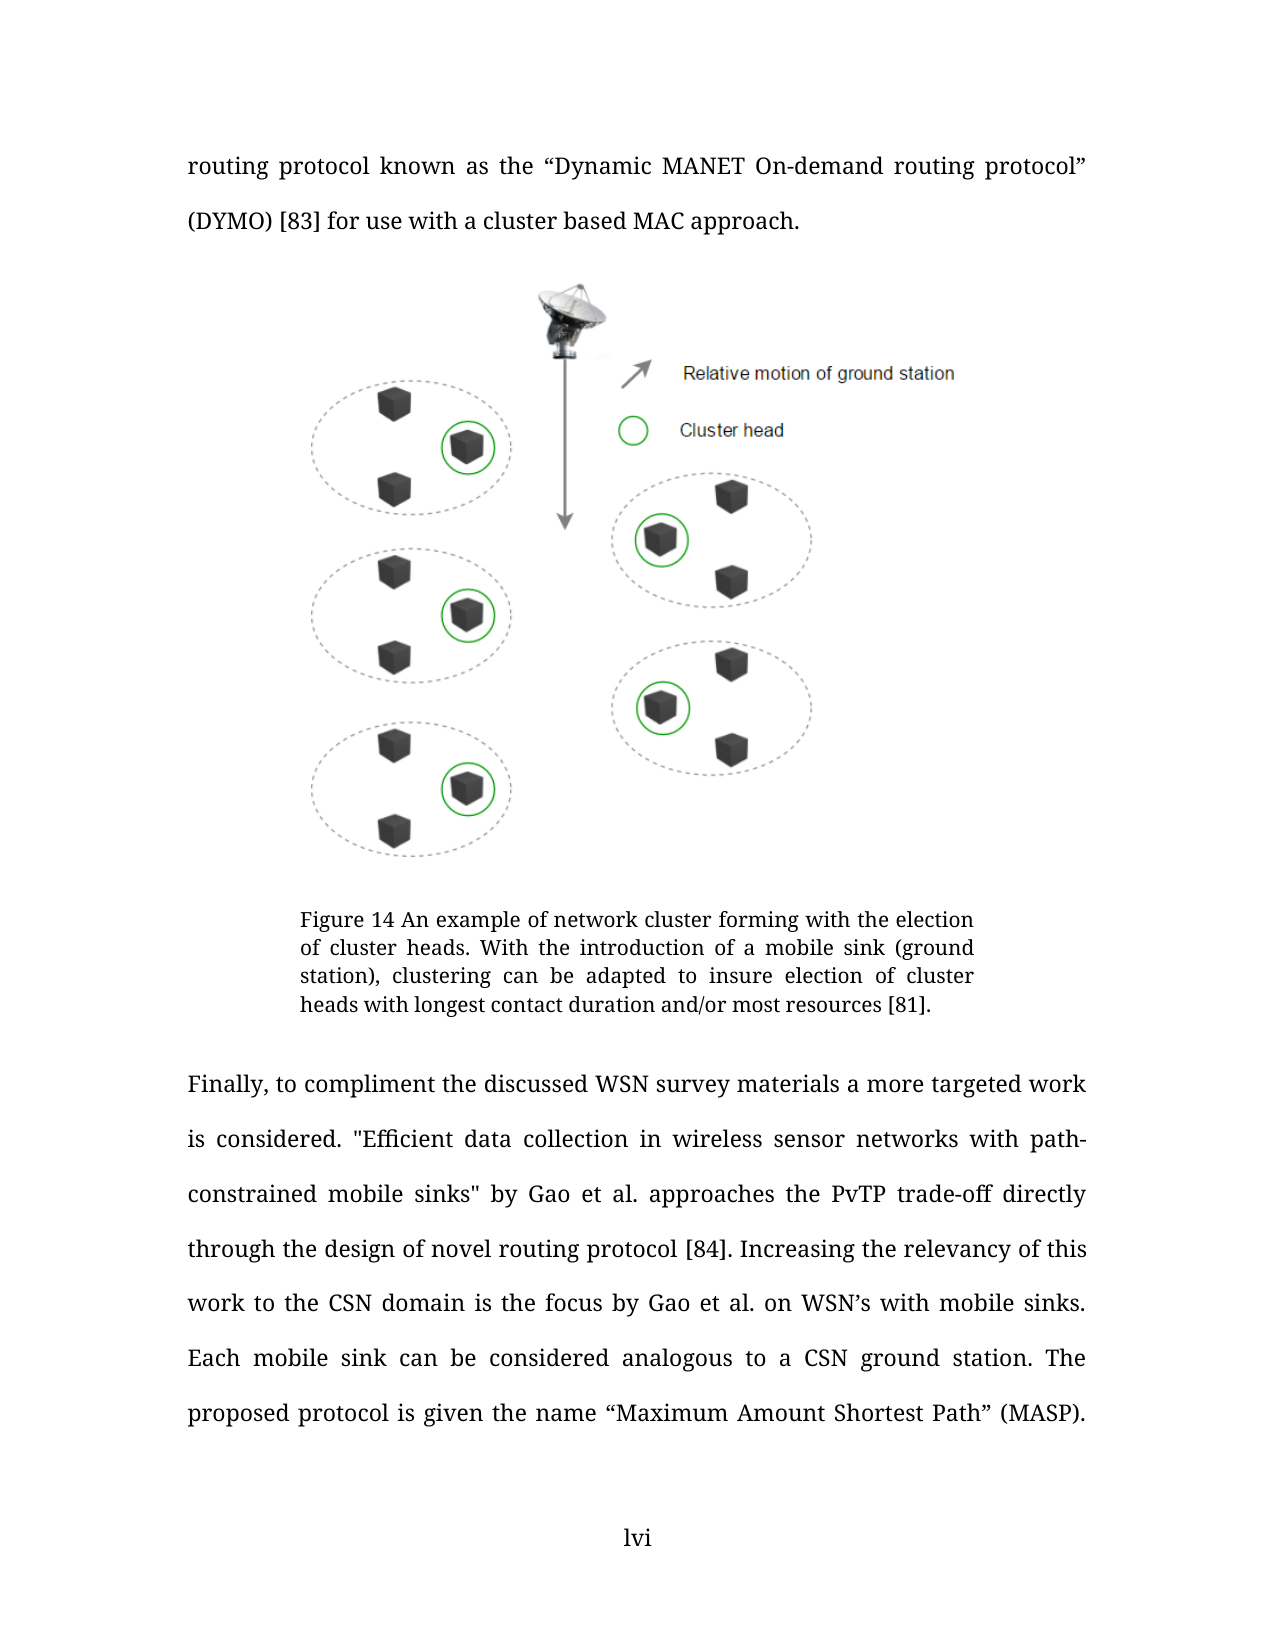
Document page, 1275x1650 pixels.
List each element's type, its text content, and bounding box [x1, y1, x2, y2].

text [187, 1068, 1087, 1428]
picture [311, 275, 964, 865]
text Figure 14 An example of network cluster forming with the election of cluster heads. With the introduction of a mobile sink (ground station), clustering can be adapted to insure election of cluster heads with longest contact duration and/or most resources [81]. [300, 905, 975, 1018]
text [187, 150, 1087, 236]
